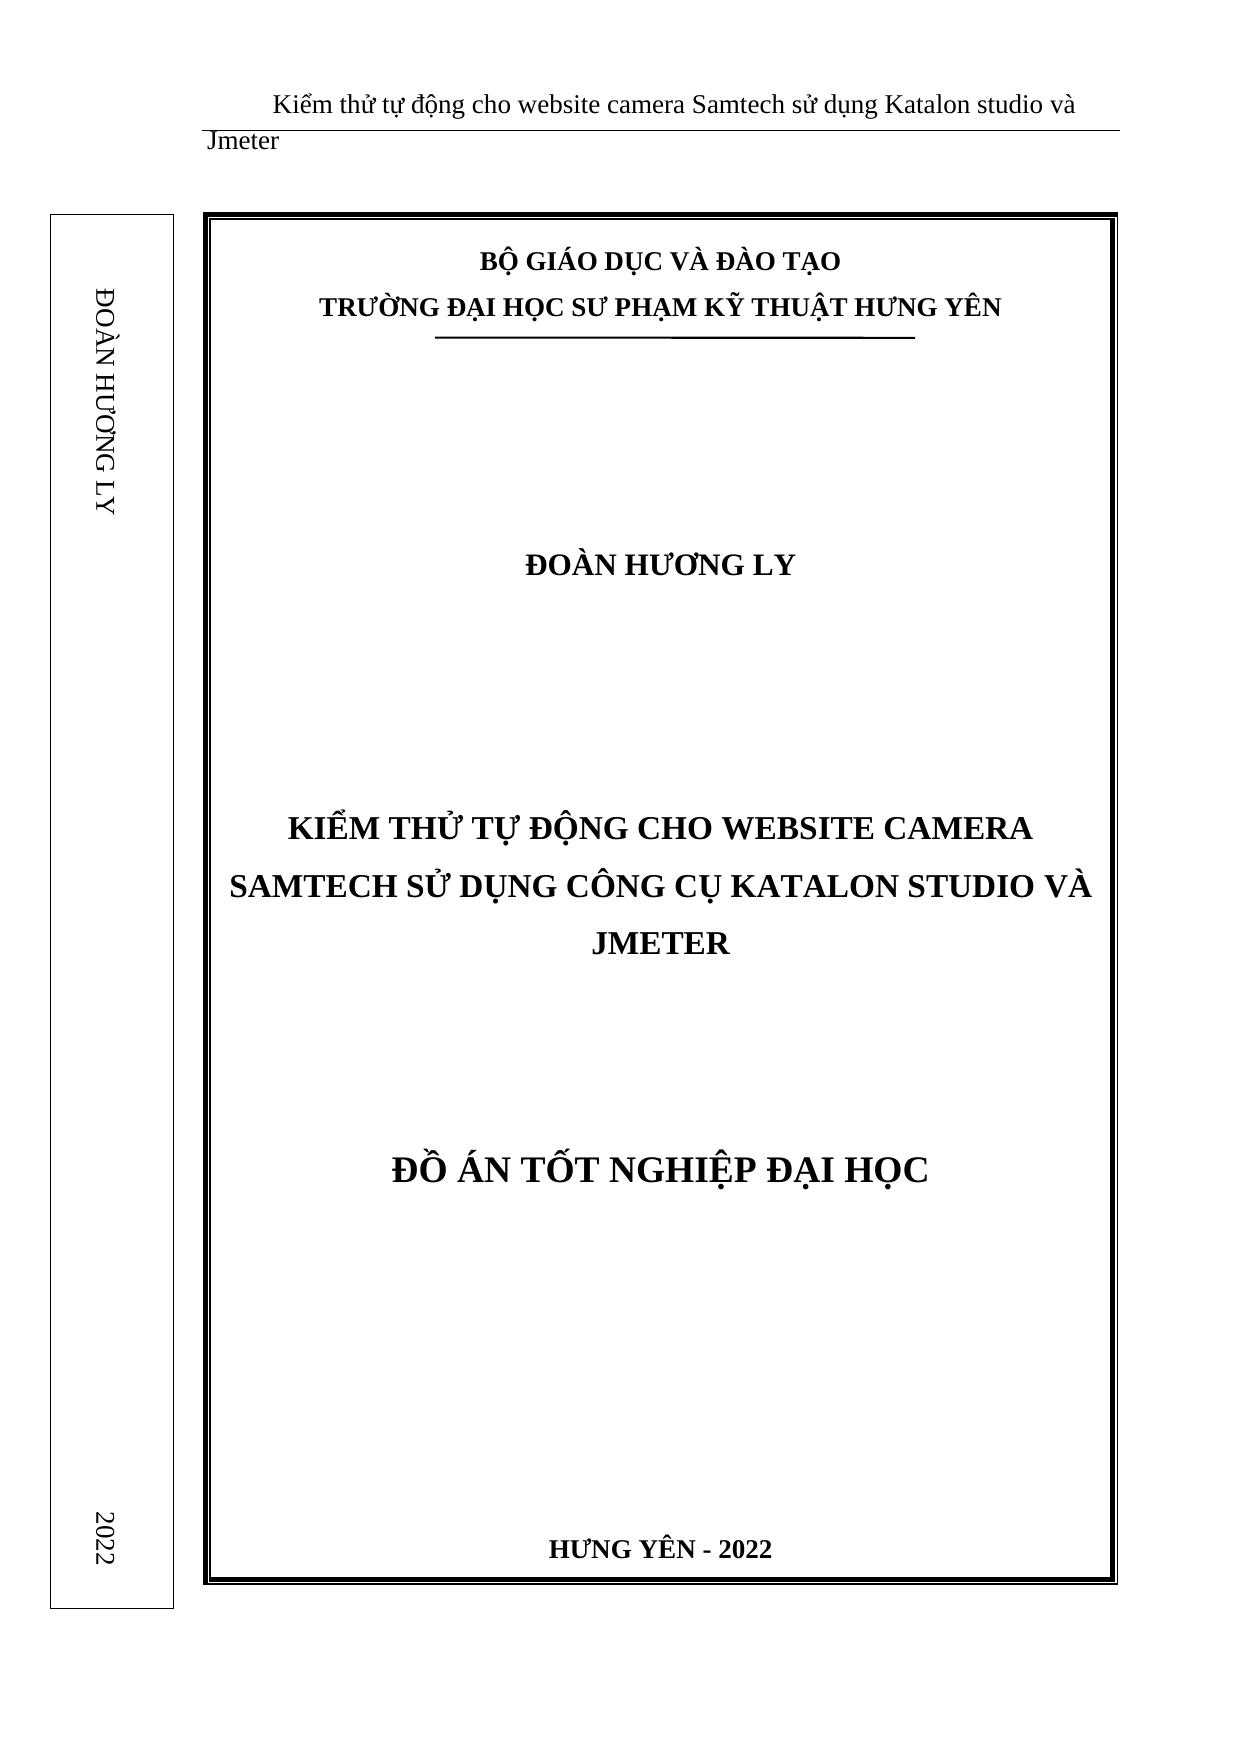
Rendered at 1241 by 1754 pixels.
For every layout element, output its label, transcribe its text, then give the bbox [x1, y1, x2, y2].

table_header BỘ GIÁO DỤC VÀ ĐÀO TẠO TRƯỜNG ĐẠI HỌC SƯ PHẠM KỸ THUẬT HƯNG YÊN ĐOÀN HƯƠNG LY KIỂM THỬ TỰ ĐỘNG CHO WEBSITE CAMERA SAMTECH SỬ DỤNG CÔNG CỤ KATALON STUDIO VÀ JMETER ĐỒ ÁN TỐT NGHIỆP ĐẠI HỌC HƯNG YÊN - 2022 [211, 220, 1110, 1577]
